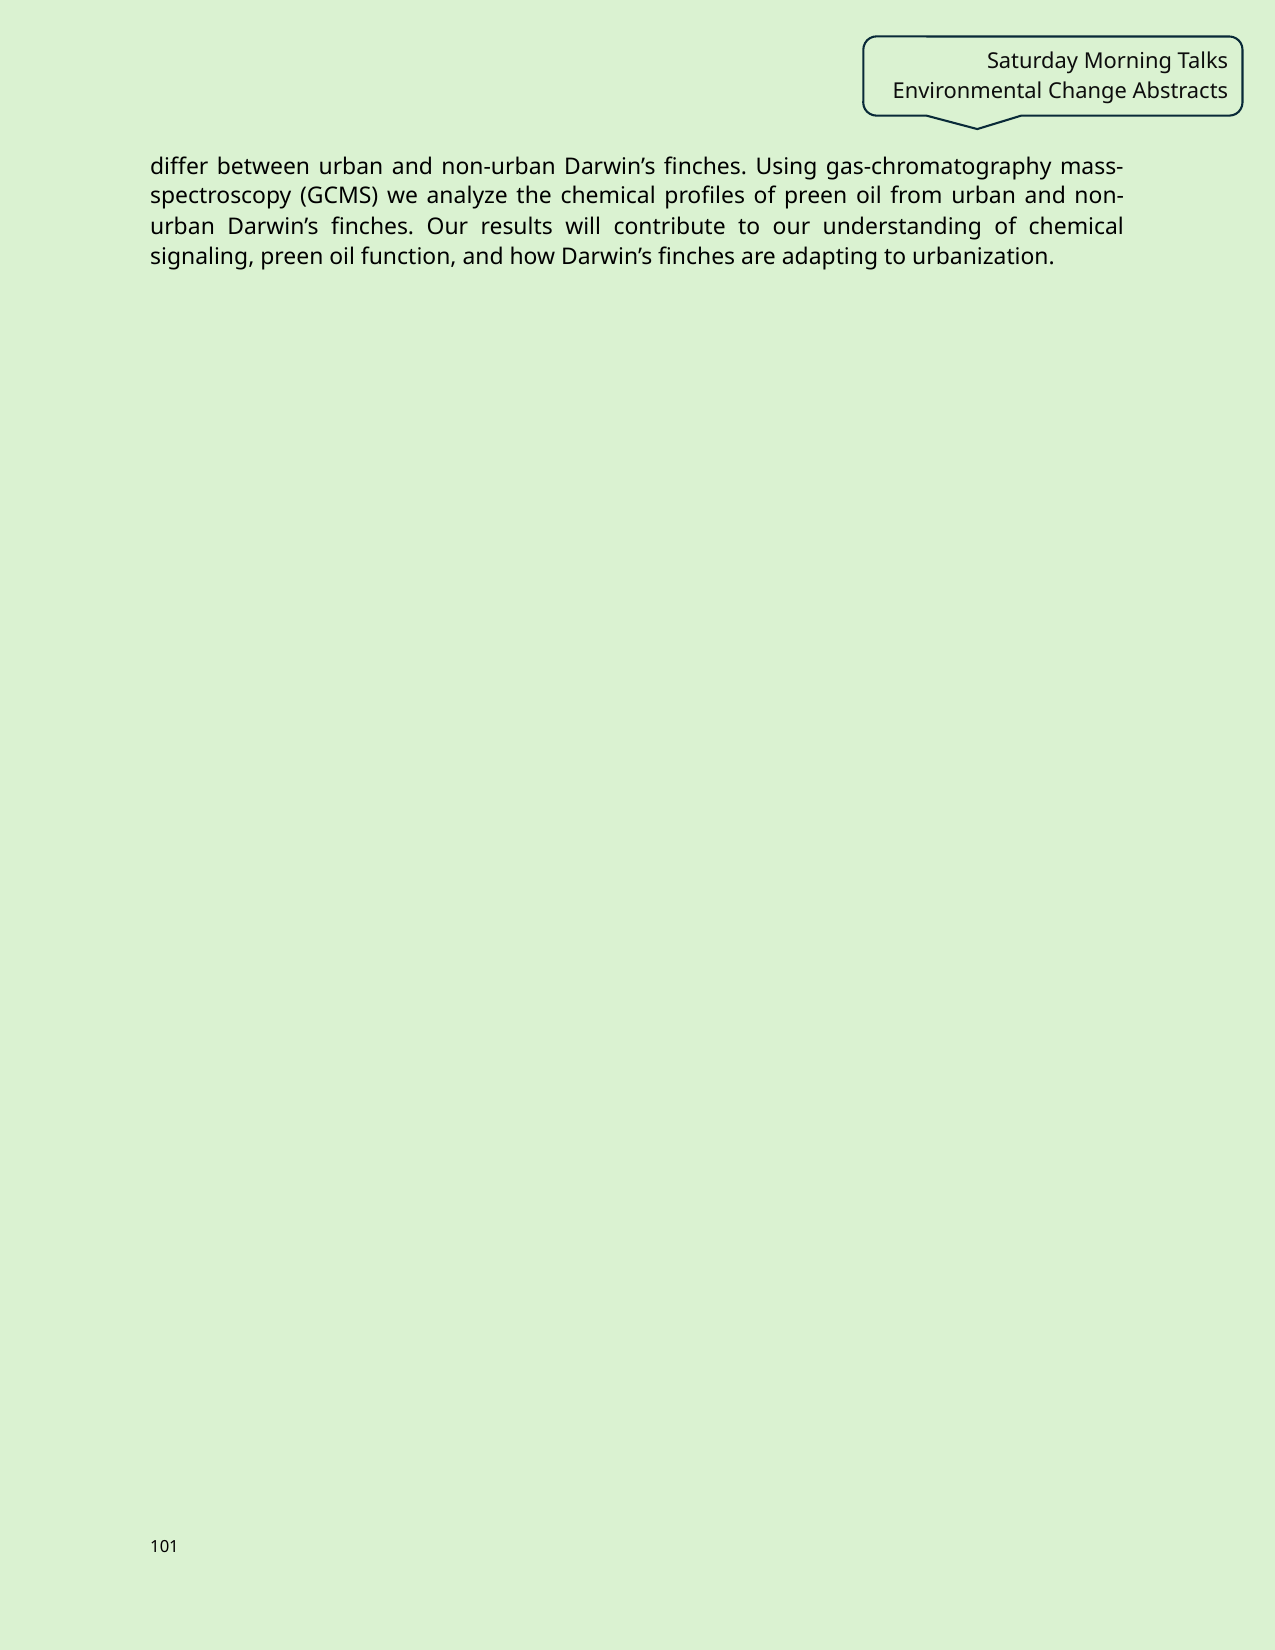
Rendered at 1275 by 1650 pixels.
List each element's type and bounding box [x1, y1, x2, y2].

text [150, 150, 1125, 271]
